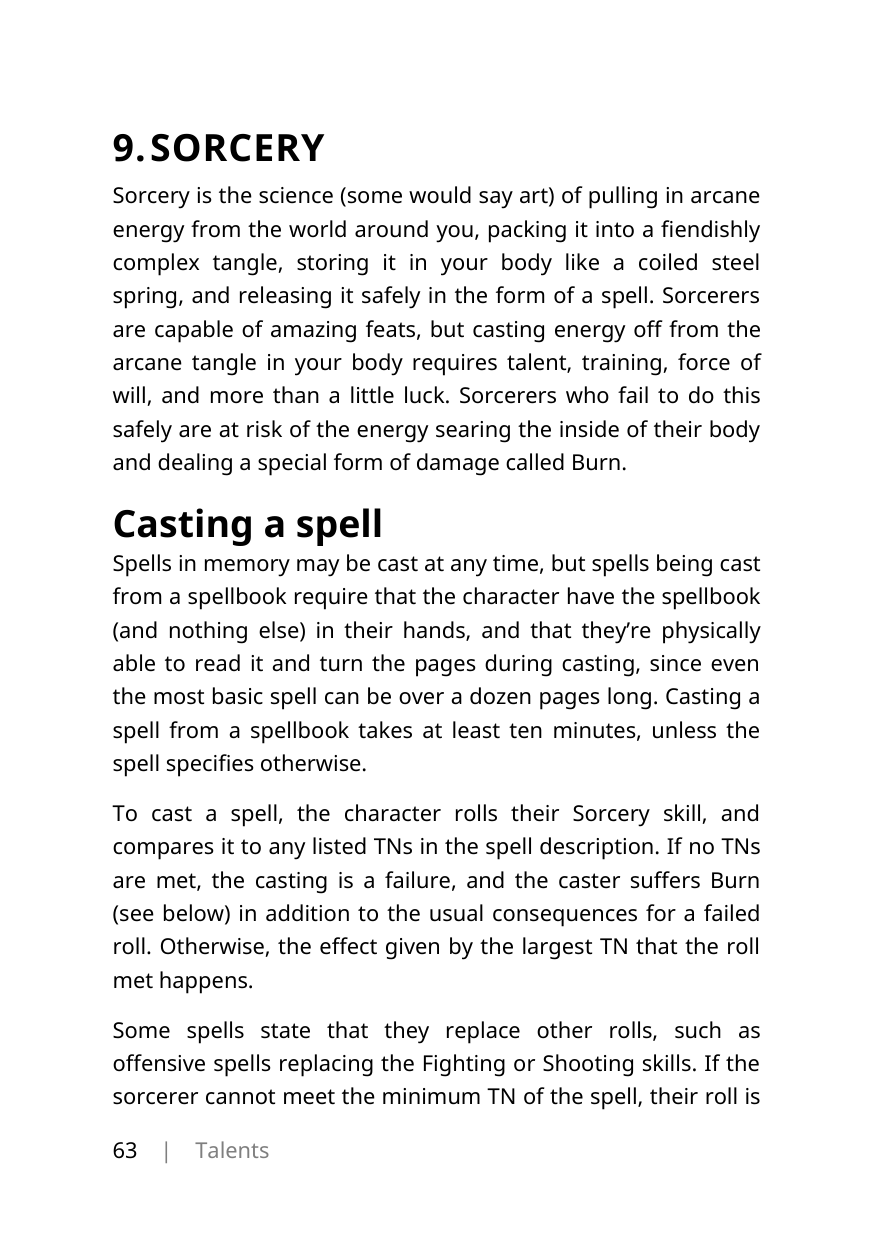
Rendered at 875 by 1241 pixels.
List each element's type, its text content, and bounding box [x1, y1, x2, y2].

subtitle Casting a spell [112, 497, 762, 548]
subtitle Sorcery [112, 121, 762, 172]
text To cast a spell, the character rolls their Sorcery skill, and compares it to any listed TNs in the spell description. If no TNs are met, the casting is a failure, and the caster suffers Burn (see below) in addition to the usual consequences for a failed roll. Otherwise, the effect given by the largest TN that the roll met happens. [112, 798, 762, 994]
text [112, 1014, 762, 1111]
text Spells in memory may be cast at any time, but spells being cast from a spellbook require that the character have the spellbook (and nothing else) in their hands, and that they’re physically able to read it and turn the pages during casting, since even the most basic spell can be over a dozen pages long. Casting a spell from a spellbook takes at least ten minutes, unless the spell specifies otherwise. [112, 548, 762, 778]
text Sorcery is the science (some would say art) of pulling in arcane energy from the world around you, packing it into a fiendishly complex tangle, storing it in your body like a coiled steel spring, and releasing it safely in the form of a spell. Sorcerers are capable of amazing feats, but casting energy off from the arcane tangle in your body requires talent, training, force of will, and more than a little luck. Sorcerers who fail to do this safely are at risk of the energy searing the inside of their body and dealing a special form of damage called Burn. [112, 180, 762, 477]
